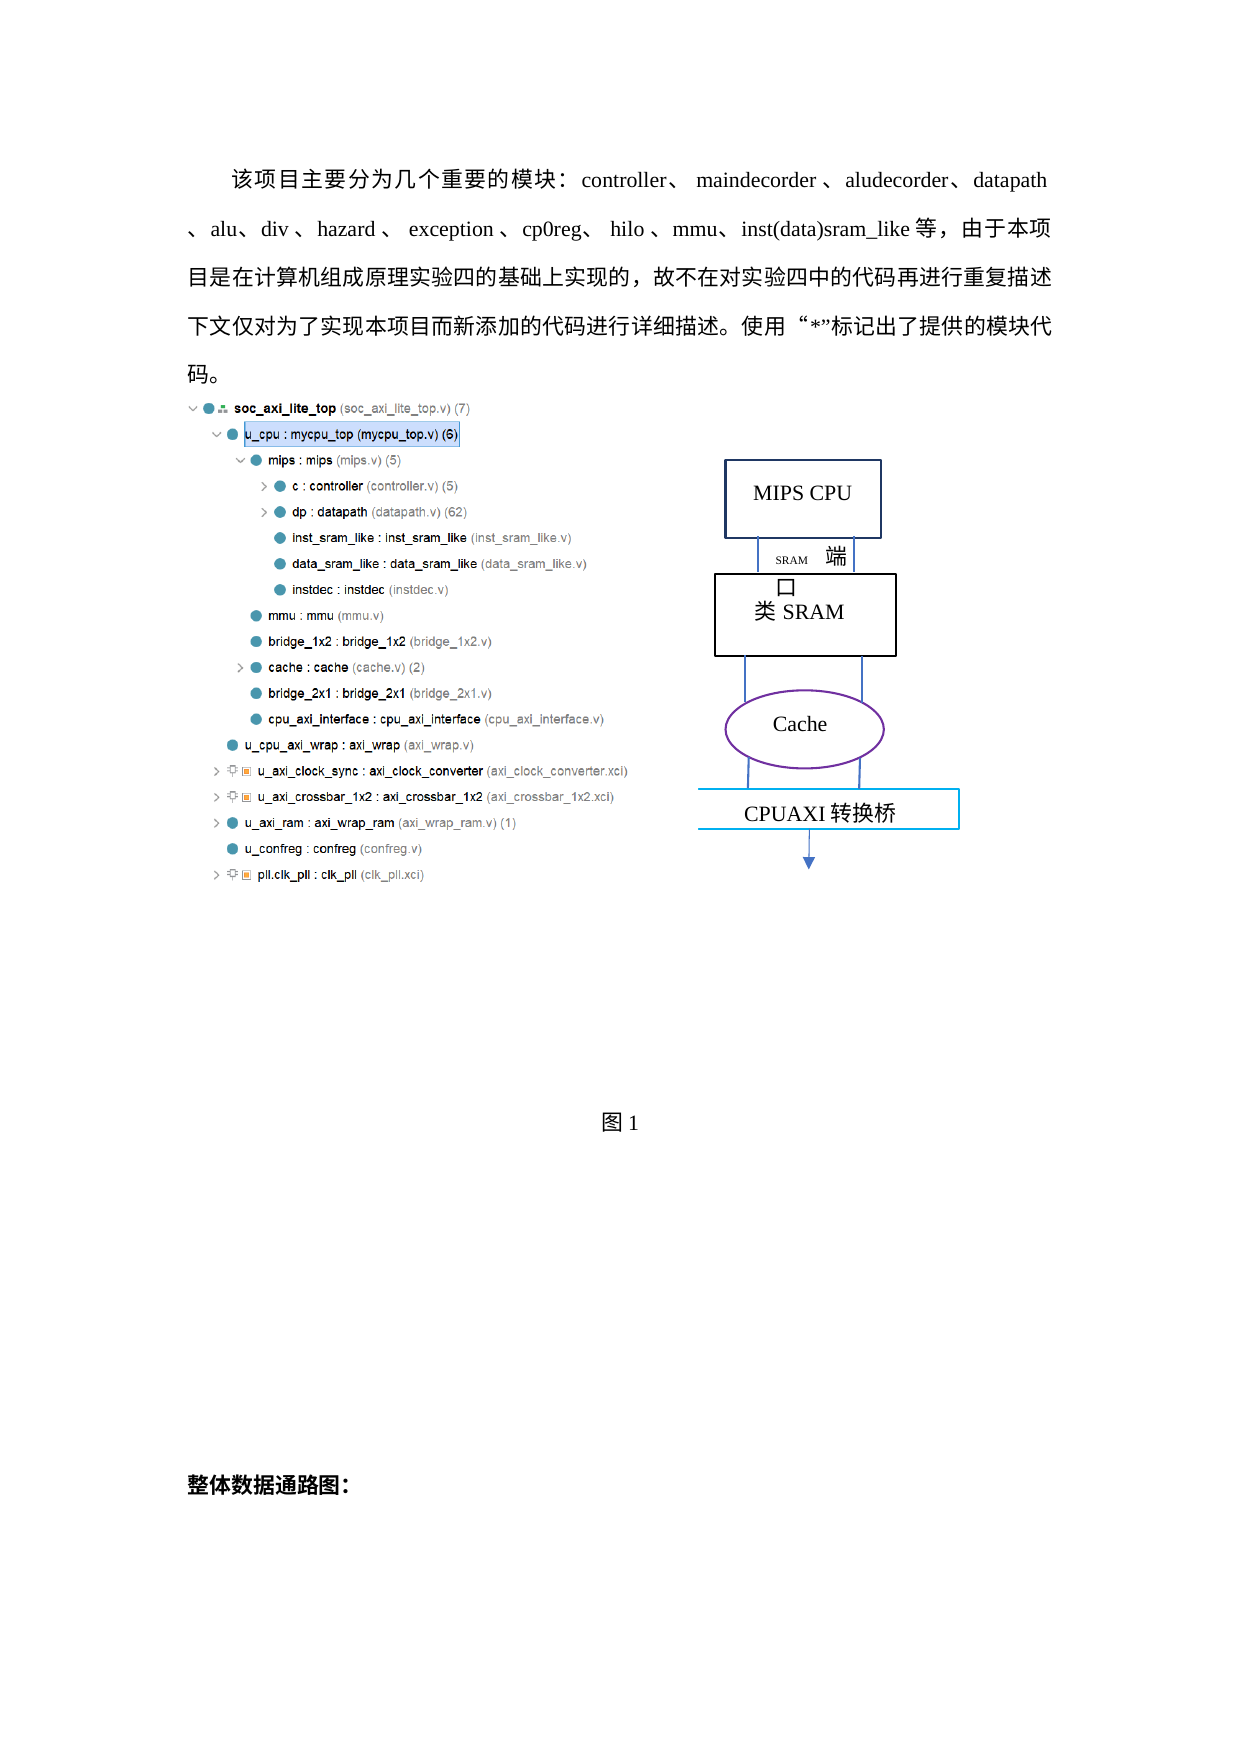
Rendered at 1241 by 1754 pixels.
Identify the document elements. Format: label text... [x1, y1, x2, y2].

picture [179, 393, 699, 888]
text 整体数据通路图： [187, 1468, 1053, 1501]
text 该项目主要分为几个重要的模块：controller、 maindecorder 、aludecorder、datapath 、alu、div 、hazard 、 exception 、cp0reg、 hilo 、mmu、inst(data)sram_like等，由于本项目是在计算机组成原理实验四的基础上实现的，故不在对实验四中的代码再进行重复描述，下文仅对为了实现本项目而新添加的代码进行详细描述。使用“*”标记出了提供的模块代码。 [187, 162, 1053, 389]
